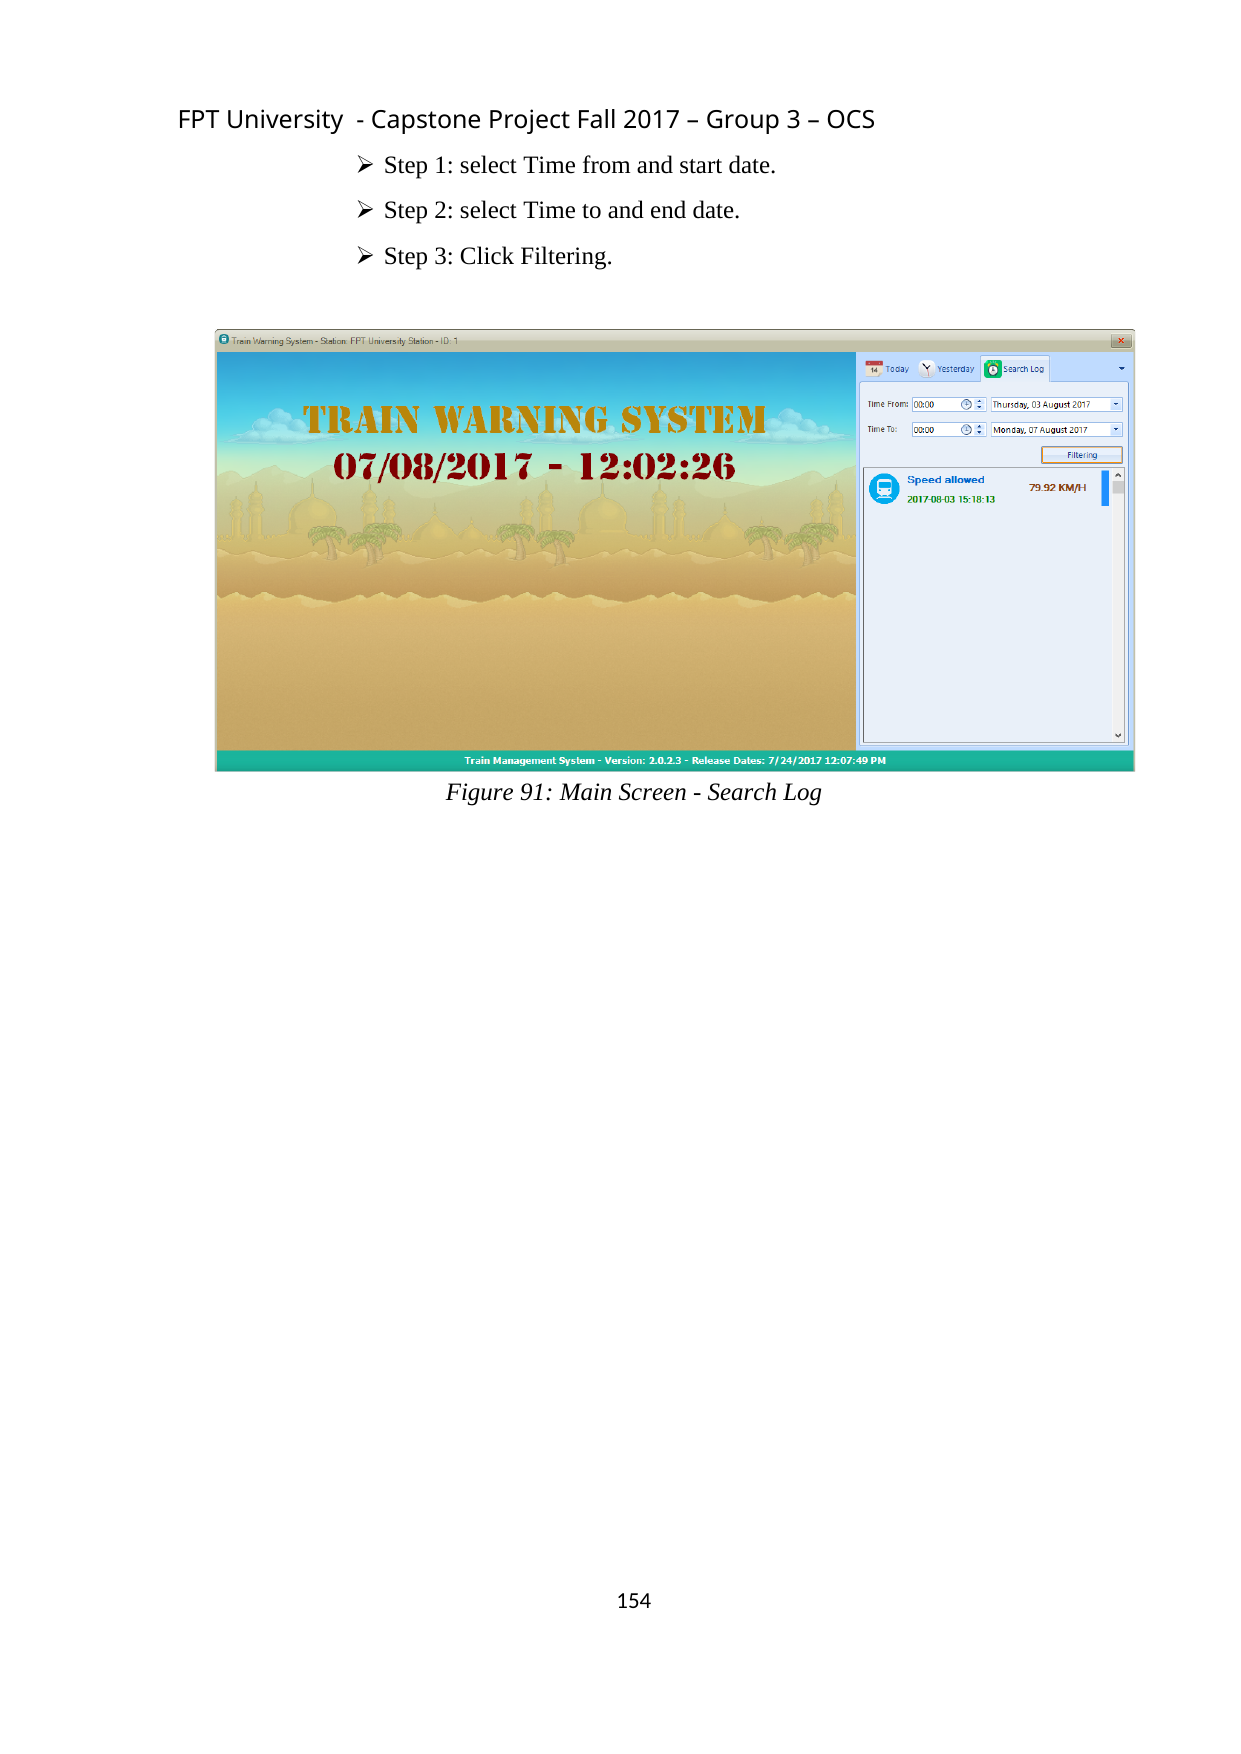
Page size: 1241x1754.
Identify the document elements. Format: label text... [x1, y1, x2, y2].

list Step 2: select Time to and end date. [355, 196, 1090, 224]
list Step 3: Click Filtering. [355, 241, 1090, 270]
list Step 1: select Time from and start date. [355, 150, 1090, 179]
text Figure 91: Main Screen - Search Log [177, 777, 1090, 806]
picture [214, 329, 1136, 774]
